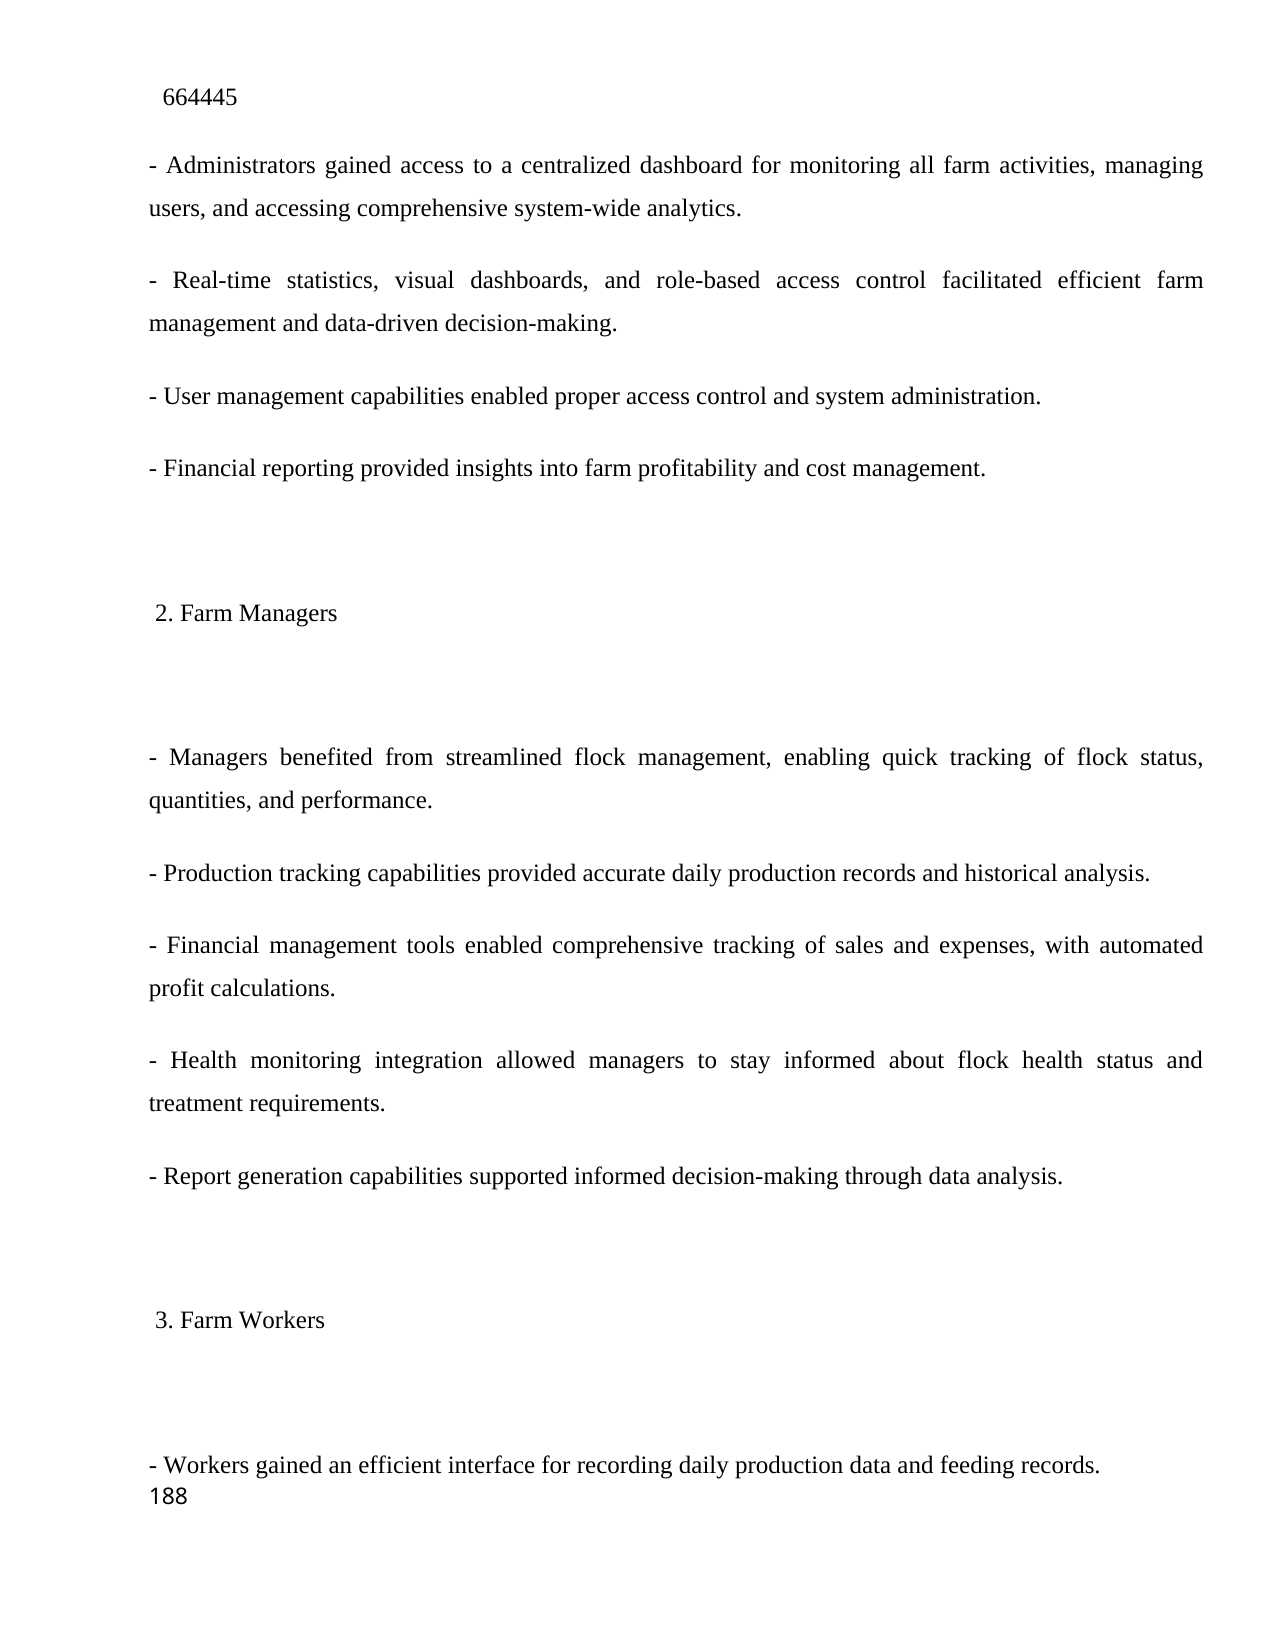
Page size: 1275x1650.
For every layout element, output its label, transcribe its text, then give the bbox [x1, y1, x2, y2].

text - Report generation capabilities supported informed decision-making through data analysis. [148, 1161, 1205, 1189]
text - Health monitoring integration allowed managers to stay informed about flock health status and treatment requirements. [148, 1045, 1205, 1117]
text 2. Farm Managers [148, 598, 1205, 626]
text - Administrators gained access to a centralized dashboard for monitoring all farm activities, managing users, and accessing comprehensive system-wide analytics. [148, 150, 1205, 222]
text - Workers gained an efficient interface for recording daily production data and feeding records. [148, 1450, 1205, 1479]
text - Real-time statistics, visual dashboards, and role-based access control facilitated efficient farm management and data-driven decision-making. [148, 265, 1205, 337]
text - Financial management tools enabled comprehensive tracking of sales and expenses, with automated profit calculations. [148, 930, 1205, 1002]
text - Managers benefited from streamlined flock management, enabling quick tracking of flock status, quantities, and performance. [148, 742, 1205, 814]
text 3. Farm Workers [148, 1305, 1205, 1334]
text - Production tracking capabilities provided accurate daily production records and historical analysis. [148, 858, 1205, 886]
text - User management capabilities enabled proper access control and system administration. [148, 381, 1205, 409]
text - Financial reporting provided insights into farm profitability and cost management. [148, 453, 1205, 482]
